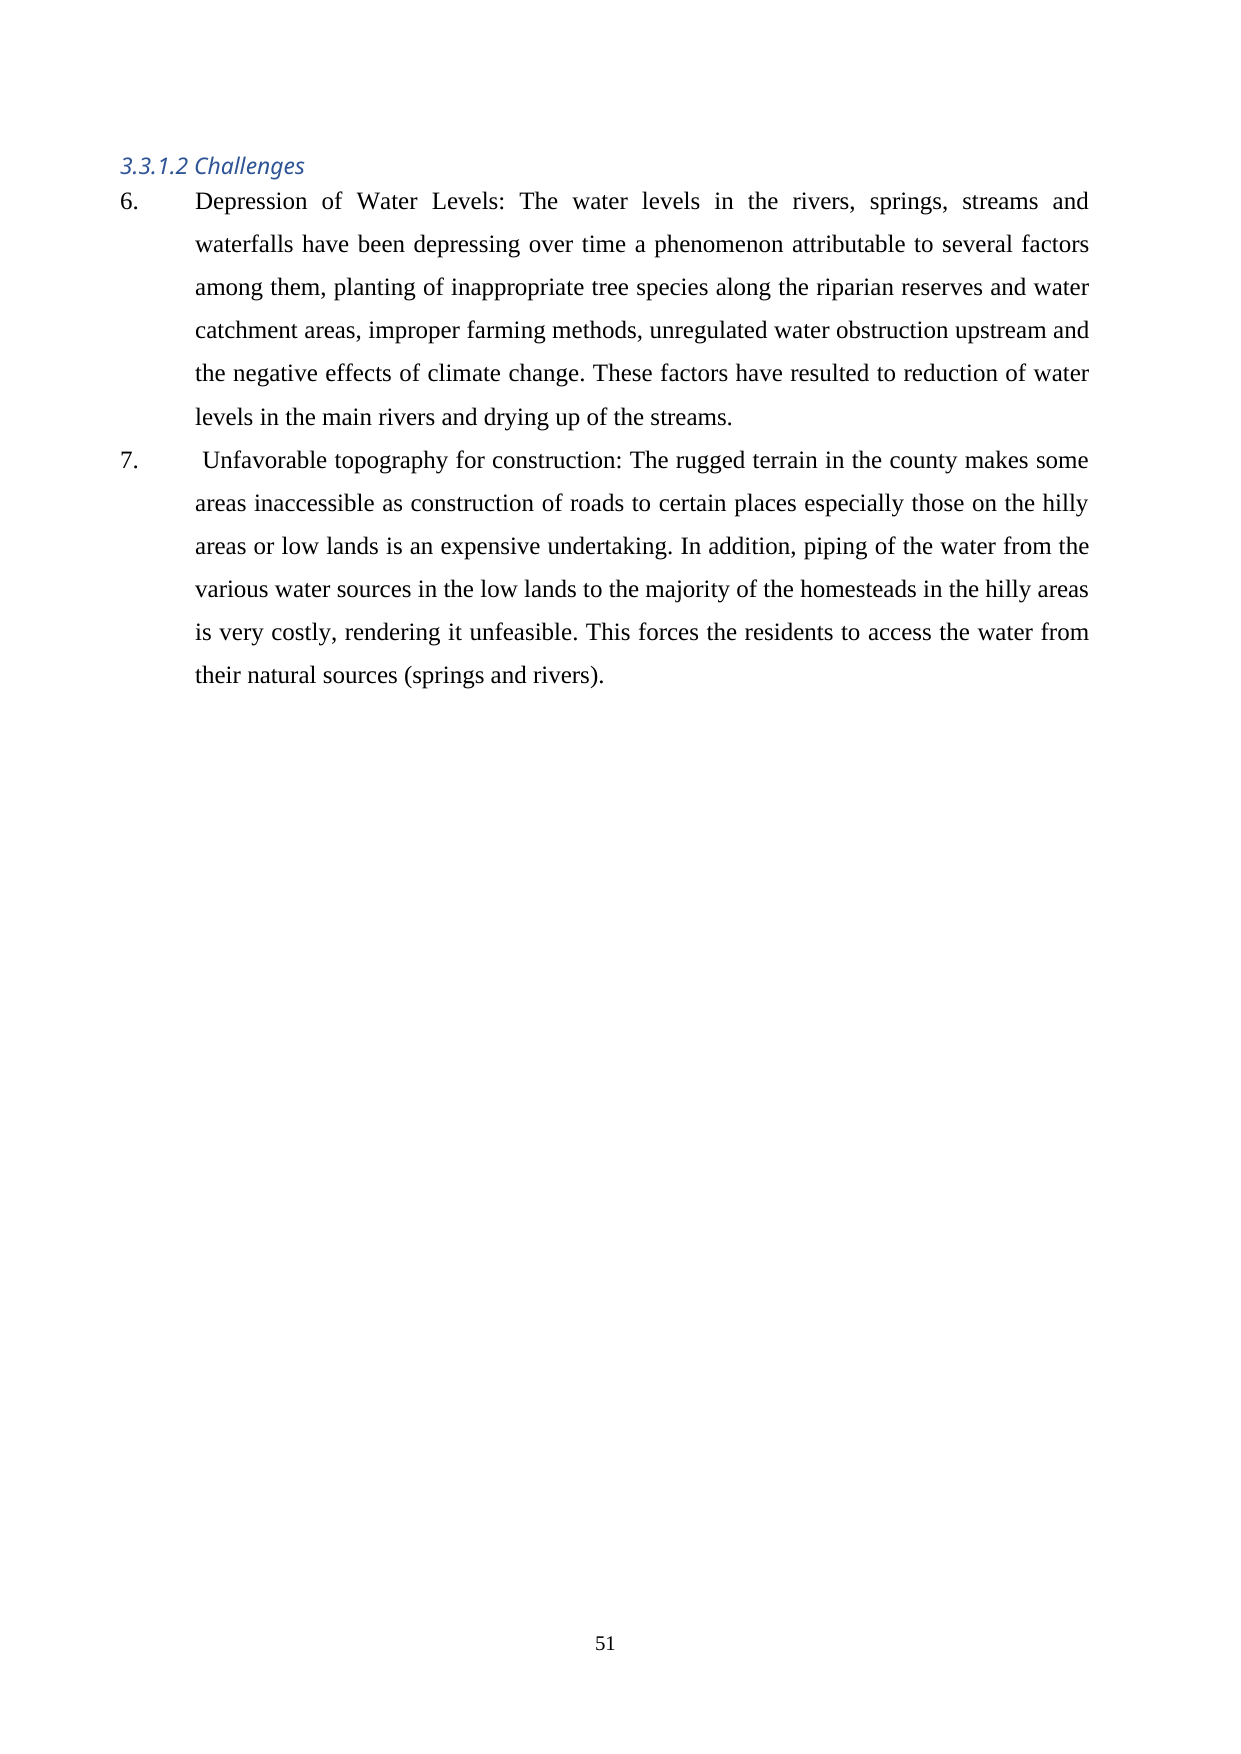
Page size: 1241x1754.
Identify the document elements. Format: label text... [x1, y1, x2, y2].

subtitle 3.3.1.2 Challenges [120, 150, 1090, 181]
list Unfavorable topography for construction: The rugged terrain in the county makes some areas inaccessible as construction of roads to certain places especially those on the hilly areas or low lands is an expensive undertaking. In addition, piping of the water from the various water sources in the low lands to the majority of the homesteads in the hilly areas is very costly, rendering it unfeasible. This forces the residents to access the water from their natural sources (springs and rivers). [120, 445, 1090, 689]
list Depression of Water Levels: The water levels in the rivers, springs, streams and waterfalls have been depressing over time a phenomenon attributable to several factors among them, planting of inappropriate tree species along the riparian reserves and water catchment areas, improper farming methods, unregulated water obstruction upstream and the negative effects of climate change. These factors have resulted to reduction of water levels in the main rivers and drying up of the streams. [120, 186, 1090, 430]
